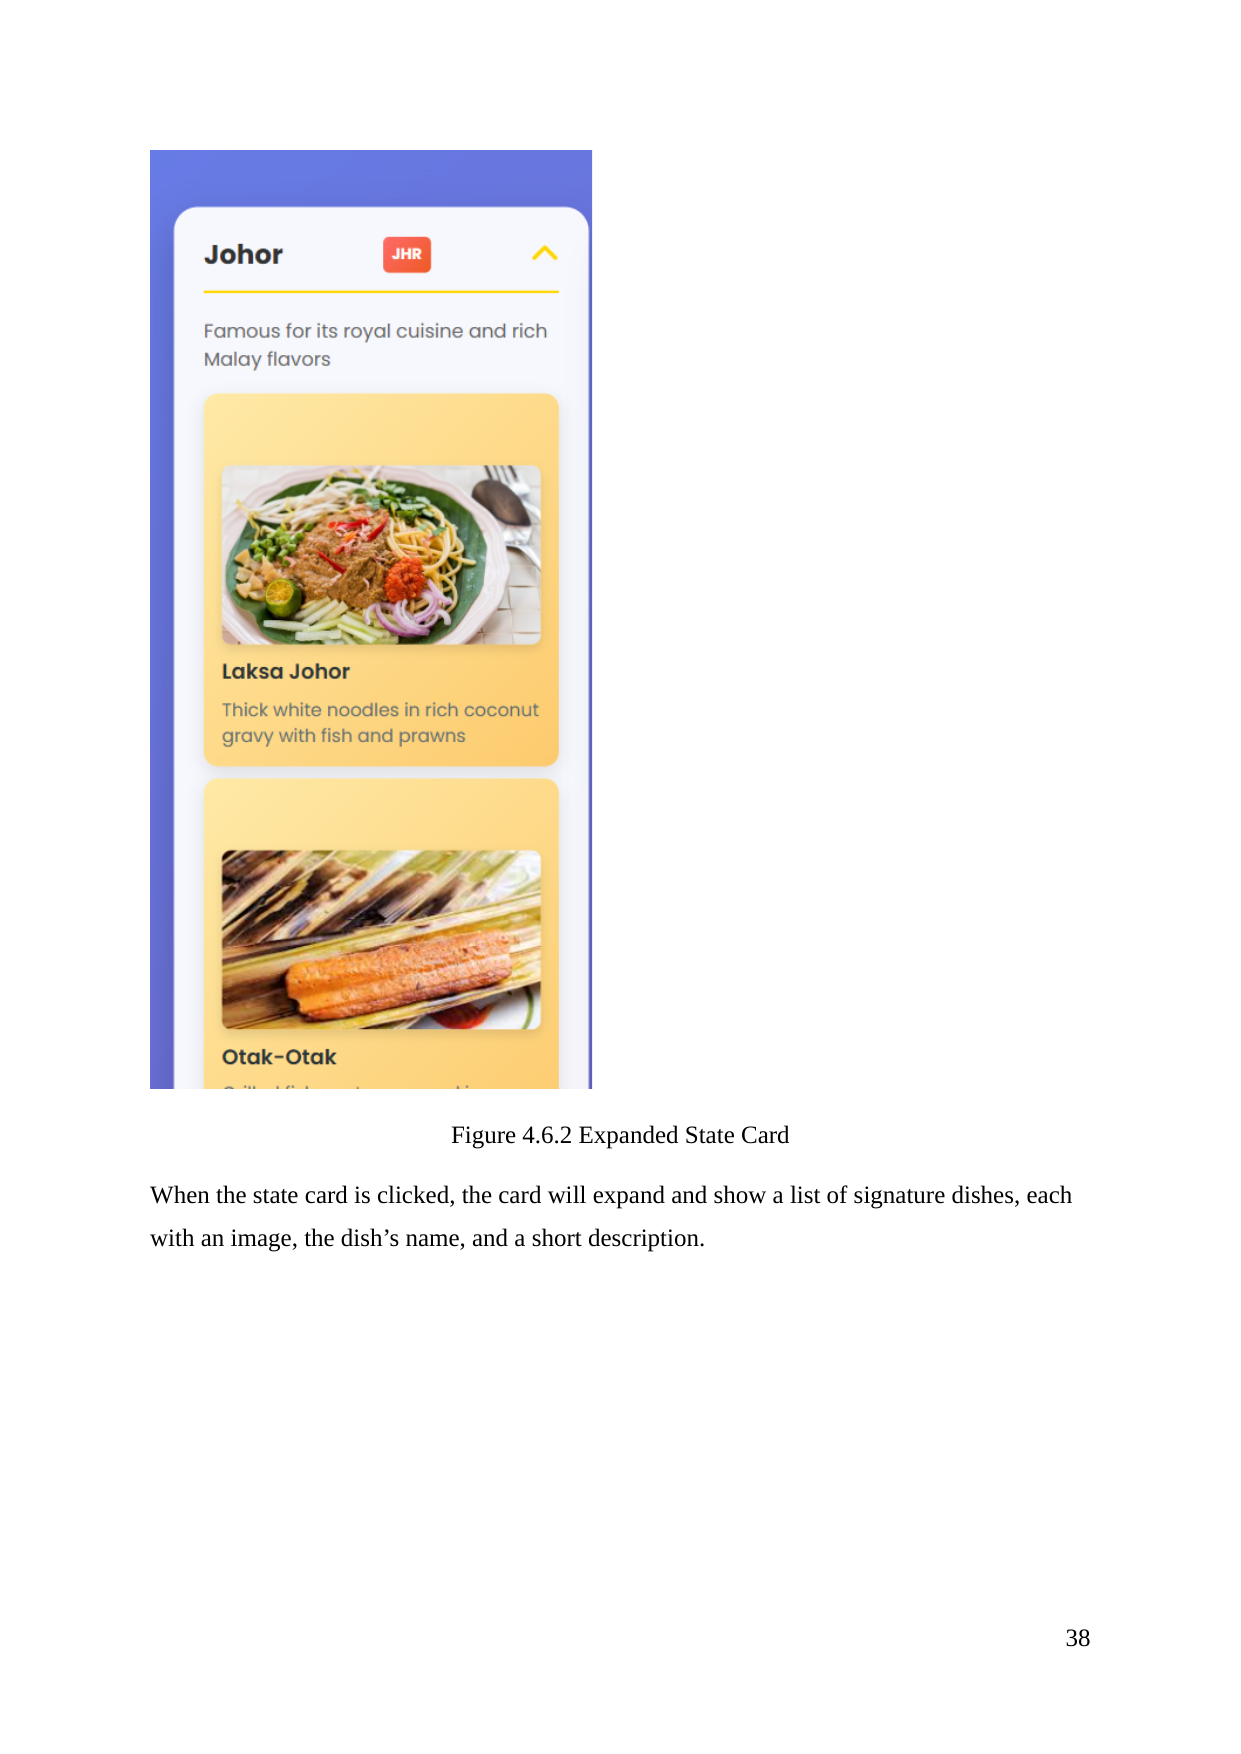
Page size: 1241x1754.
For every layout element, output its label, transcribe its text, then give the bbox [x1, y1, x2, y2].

text When the state card is clicked, the card will expand and show a list of signature dishes, each with an image, the dish’s name, and a short description. [150, 1180, 1090, 1252]
picture [150, 150, 593, 1089]
text Figure 4.6.2 Expanded State Card [150, 1120, 1090, 1149]
